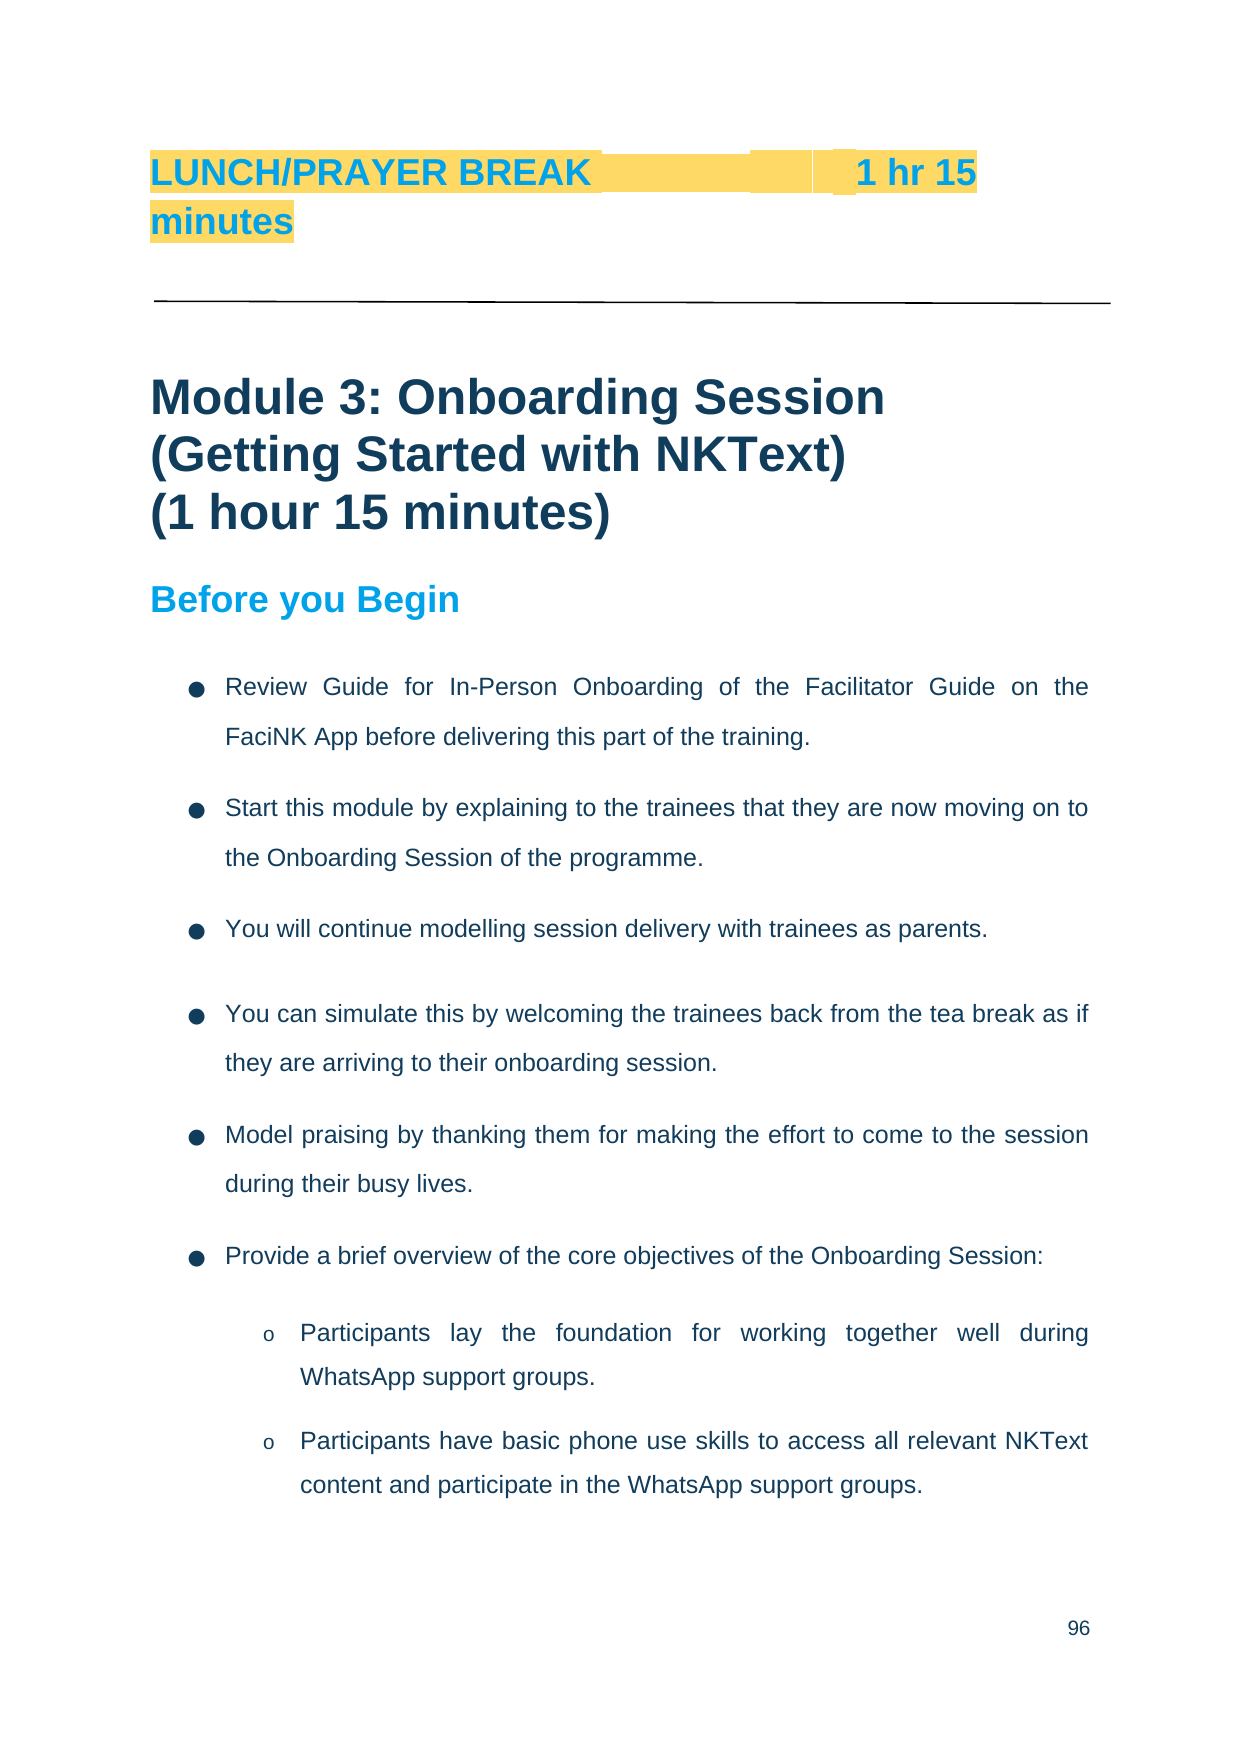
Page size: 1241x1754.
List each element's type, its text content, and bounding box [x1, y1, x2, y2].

list Start this module by explaining to the trainees that they are now moving on to the Onboarding Session of the programme. [187, 785, 1090, 871]
list Participants lay the foundation for working together well during WhatsApp support groups. [262, 1318, 1090, 1391]
list Provide a brief overview of the core objectives of the Onboarding Session: [187, 1233, 1090, 1276]
subtitle Before you Begin [150, 577, 1090, 620]
list You can simulate this by welcoming the trainees back from the tea break as if they are arriving to their onboarding session. [187, 991, 1090, 1077]
list Participants have basic phone use skills to access all relevant NKText content and participate in the WhatsApp support groups. [262, 1426, 1090, 1499]
list Review Guide for In-Person Onboarding of the Facilitator Guide on the FaciNK App before delivering this part of the training. [187, 664, 1090, 750]
subtitle Module 3: Onboarding Session (Getting Started with NKText) (1 hour 15 minutes) [150, 367, 1090, 540]
list Model praising by thanking them for making the effort to come to the session during their busy lives. [187, 1112, 1090, 1198]
subtitle LUNCH/PRAYER BREAK 1 hr 15 minutes [150, 150, 1090, 243]
list You will continue modelling session delivery with trainees as parents. [187, 906, 1090, 949]
